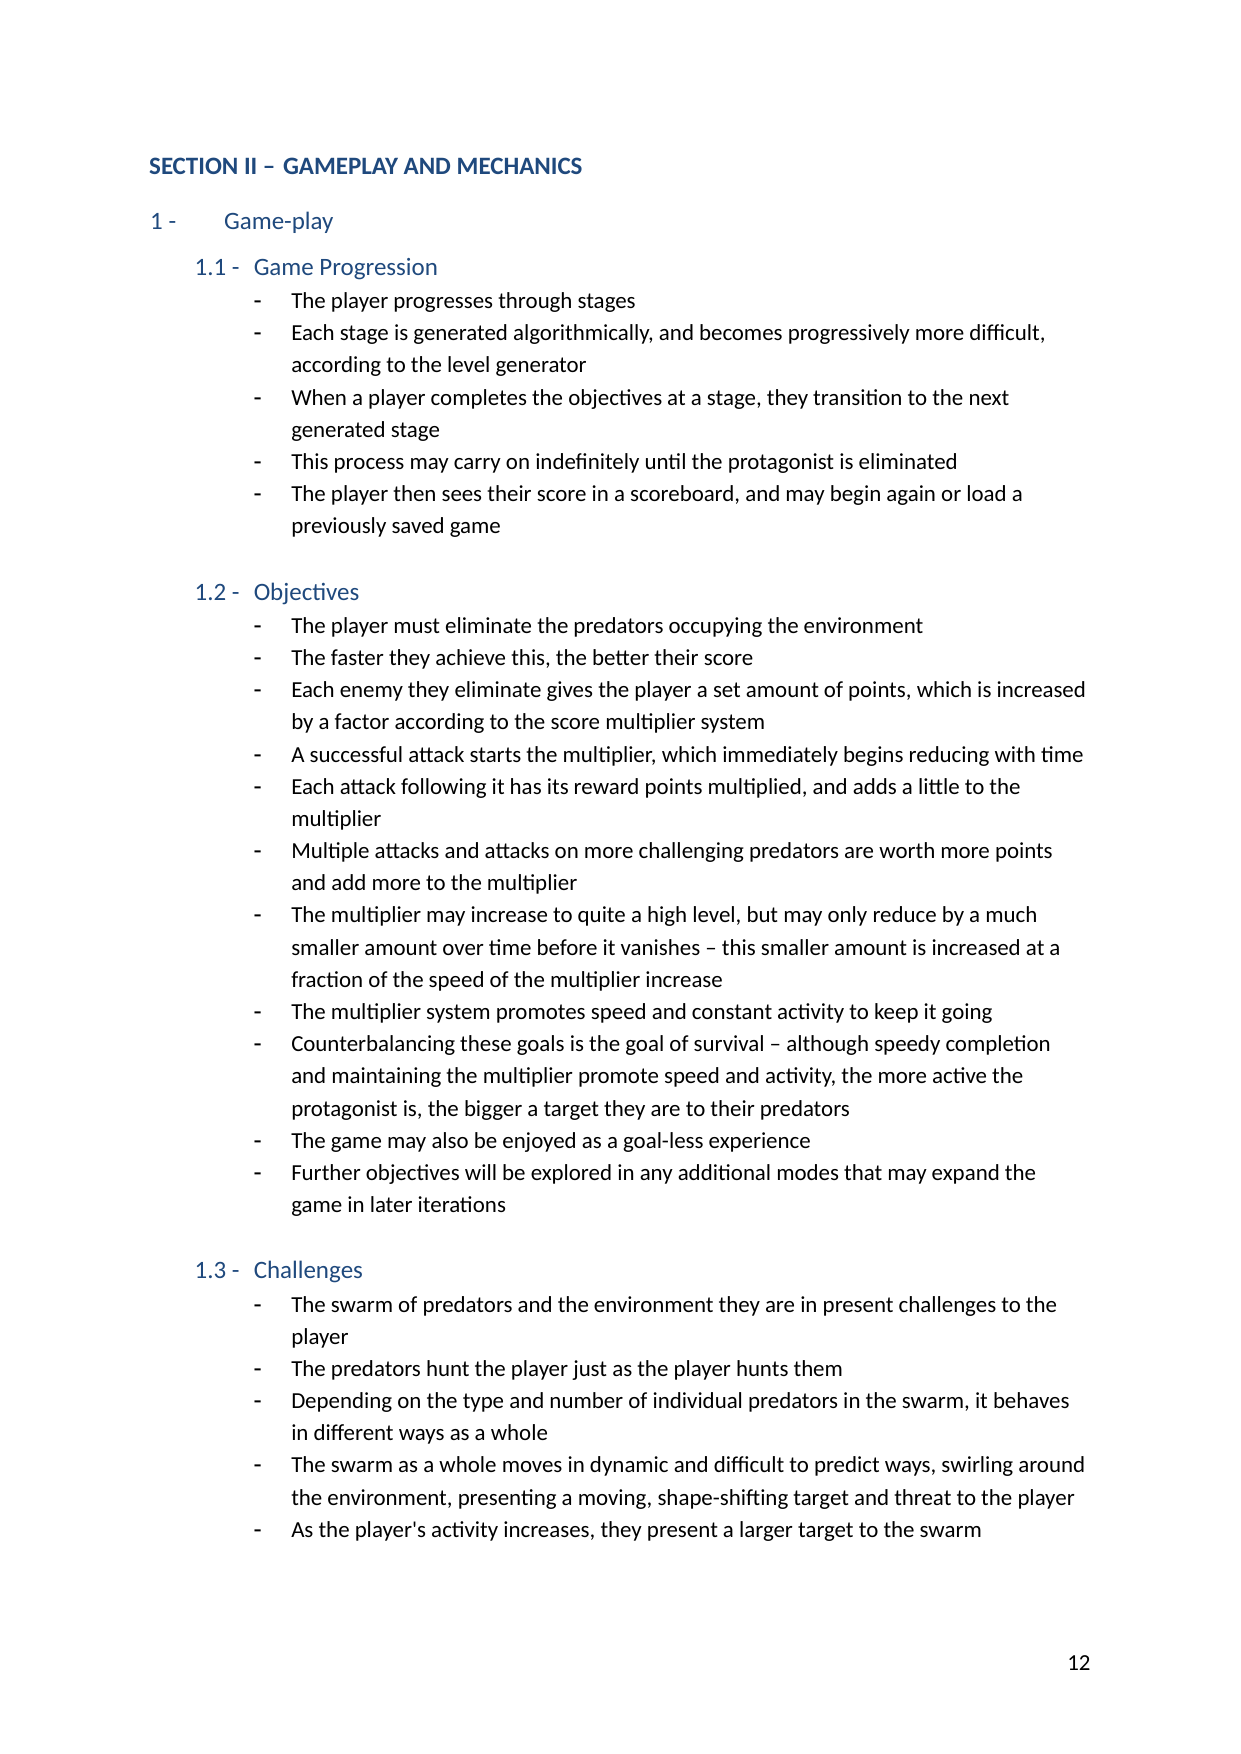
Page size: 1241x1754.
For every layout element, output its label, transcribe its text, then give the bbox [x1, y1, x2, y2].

list The player then sees their score in a scoreboard, and may begin again or load a previously saved game [253, 479, 1090, 539]
list Each stage is generated algorithmically, and becomes progressively more difficult, according to the level generator [253, 318, 1090, 379]
list The swarm as a whole moves in dynamic and difficult to predict ways, swirling around the environment, presenting a moving, shape-shifting target and threat to the player [253, 1451, 1090, 1511]
list The swarm of predators and the environment they are in present challenges to the player [253, 1290, 1090, 1350]
subtitle Challenges [194, 1255, 1090, 1285]
list The faster they achieve this, the better their score [253, 643, 1090, 671]
list A successful attack starts the multiplier, which immediately begins reducing with time [253, 740, 1090, 768]
list The game may also be enjoyed as a goal-less experience [253, 1126, 1090, 1154]
list Each enemy they eliminate gives the player a set amount of points, which is increased by a factor according to the score multiplier system [253, 675, 1090, 736]
subtitle Game-play [150, 206, 1090, 236]
subtitle Objectives [194, 576, 1090, 606]
list Depending on the type and number of individual predators in the swarm, it behaves in different ways as a whole [253, 1386, 1090, 1446]
list When a player completes the objectives at a stage, they transition to the next generated stage [253, 383, 1090, 443]
list The player progresses through stages [253, 286, 1090, 314]
list Multiple attacks and attacks on more challenging predators are worth more points and add more to the multiplier [253, 836, 1090, 896]
list The player must eliminate the predators occupying the environment [253, 611, 1090, 639]
list Further objectives will be explored in any additional modes that may expand the game in later iterations [253, 1158, 1090, 1218]
list This process may carry on indefinitely until the protagonist is eliminated [253, 447, 1090, 475]
list As the player's activity increases, they present a larger target to the swarm [253, 1515, 1090, 1543]
list Each attack following it has its reward points multiplied, and adds a little to the multiplier [253, 772, 1090, 832]
subtitle GAMEPLAY AND MECHANICS [149, 150, 1090, 181]
list The multiplier system promotes speed and constant activity to keep it going [253, 997, 1090, 1025]
subtitle Game Progression [194, 251, 1090, 282]
list Counterbalancing these goals is the goal of survival – although speedy completion and maintaining the multiplier promote speed and activity, the more active the protagonist is, the bigger a target they are to their predators [253, 1029, 1090, 1122]
list The predators hunt the player just as the player hunts them [253, 1354, 1090, 1382]
list The multiplier may increase to quite a high level, but may only reduce by a much smaller amount over time before it vanishes – this smaller amount is increased at a fraction of the speed of the multiplier increase [253, 901, 1090, 993]
